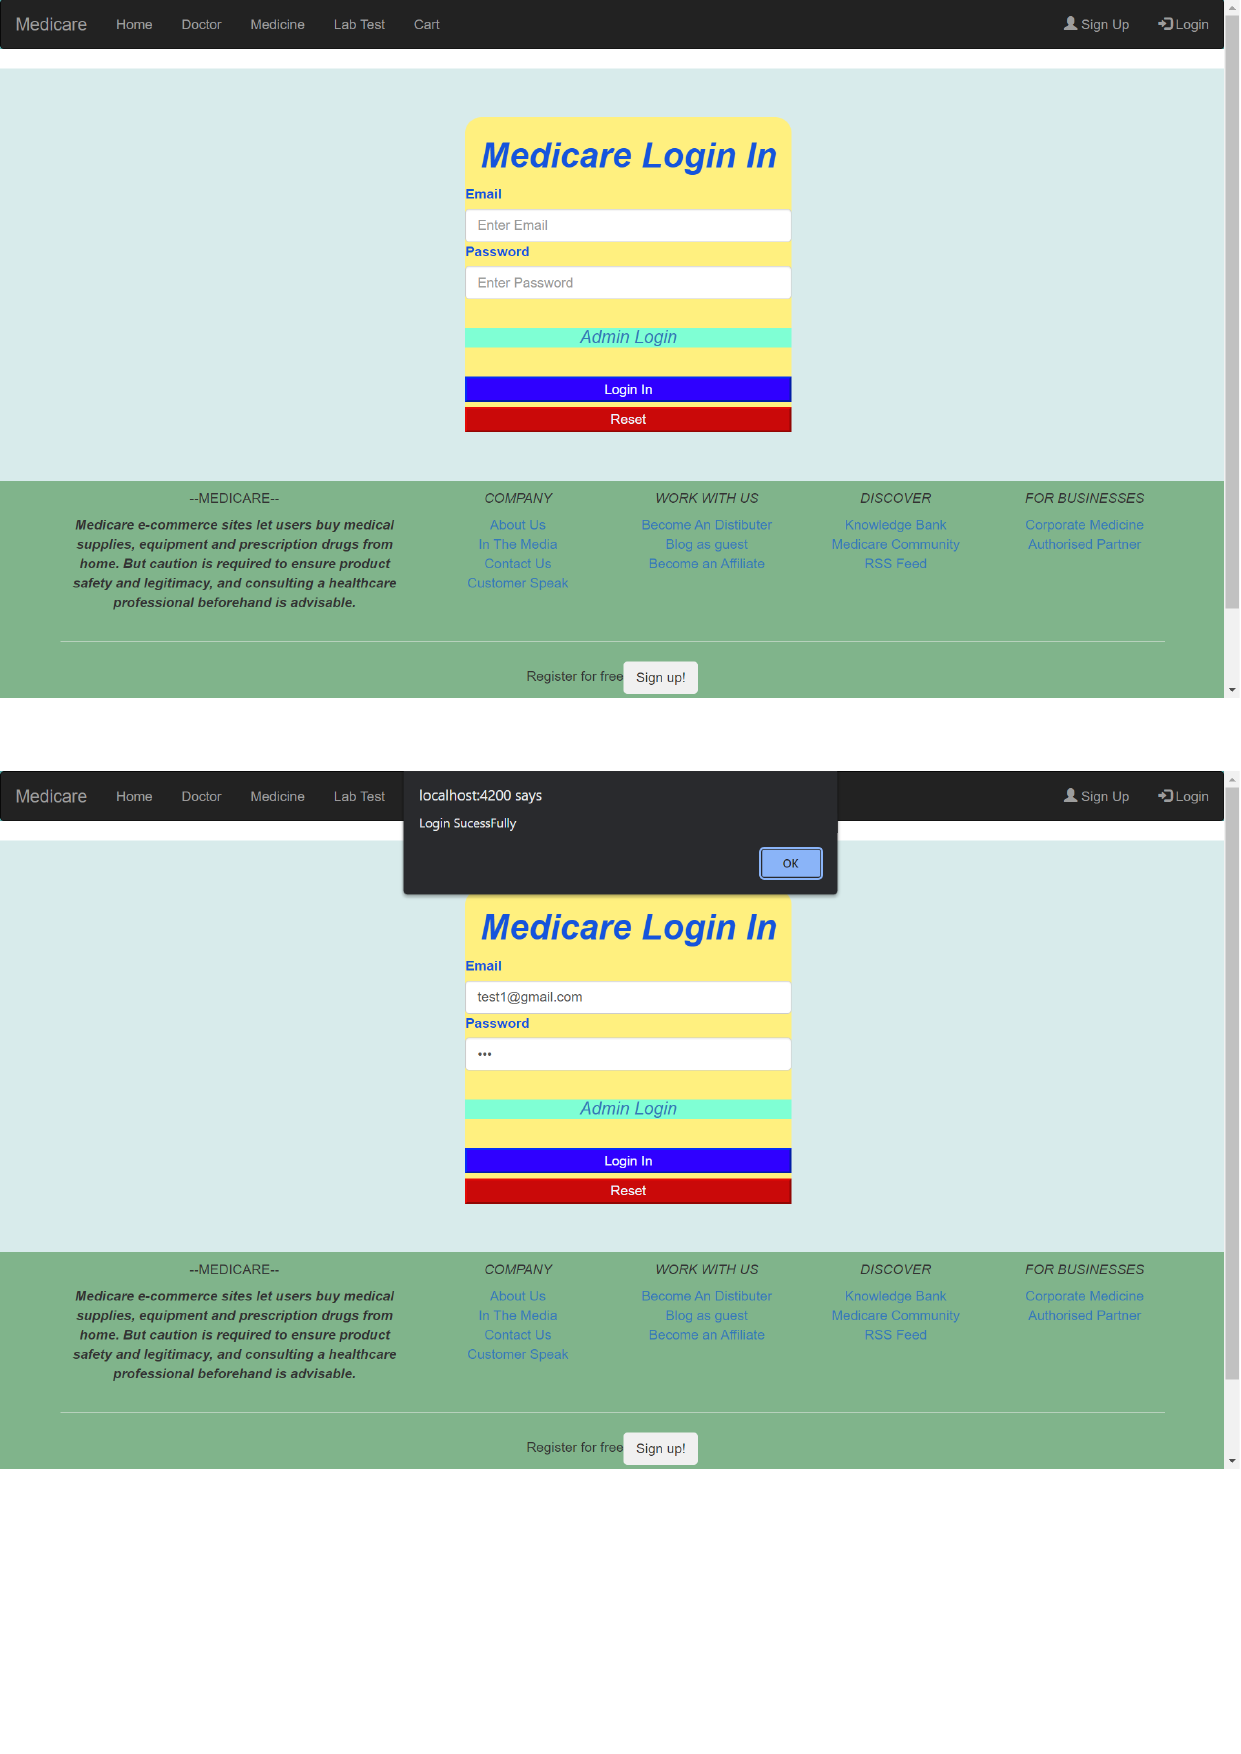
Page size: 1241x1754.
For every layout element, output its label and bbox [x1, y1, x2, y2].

picture [0, 771, 1240, 1469]
picture [0, 0, 1240, 698]
